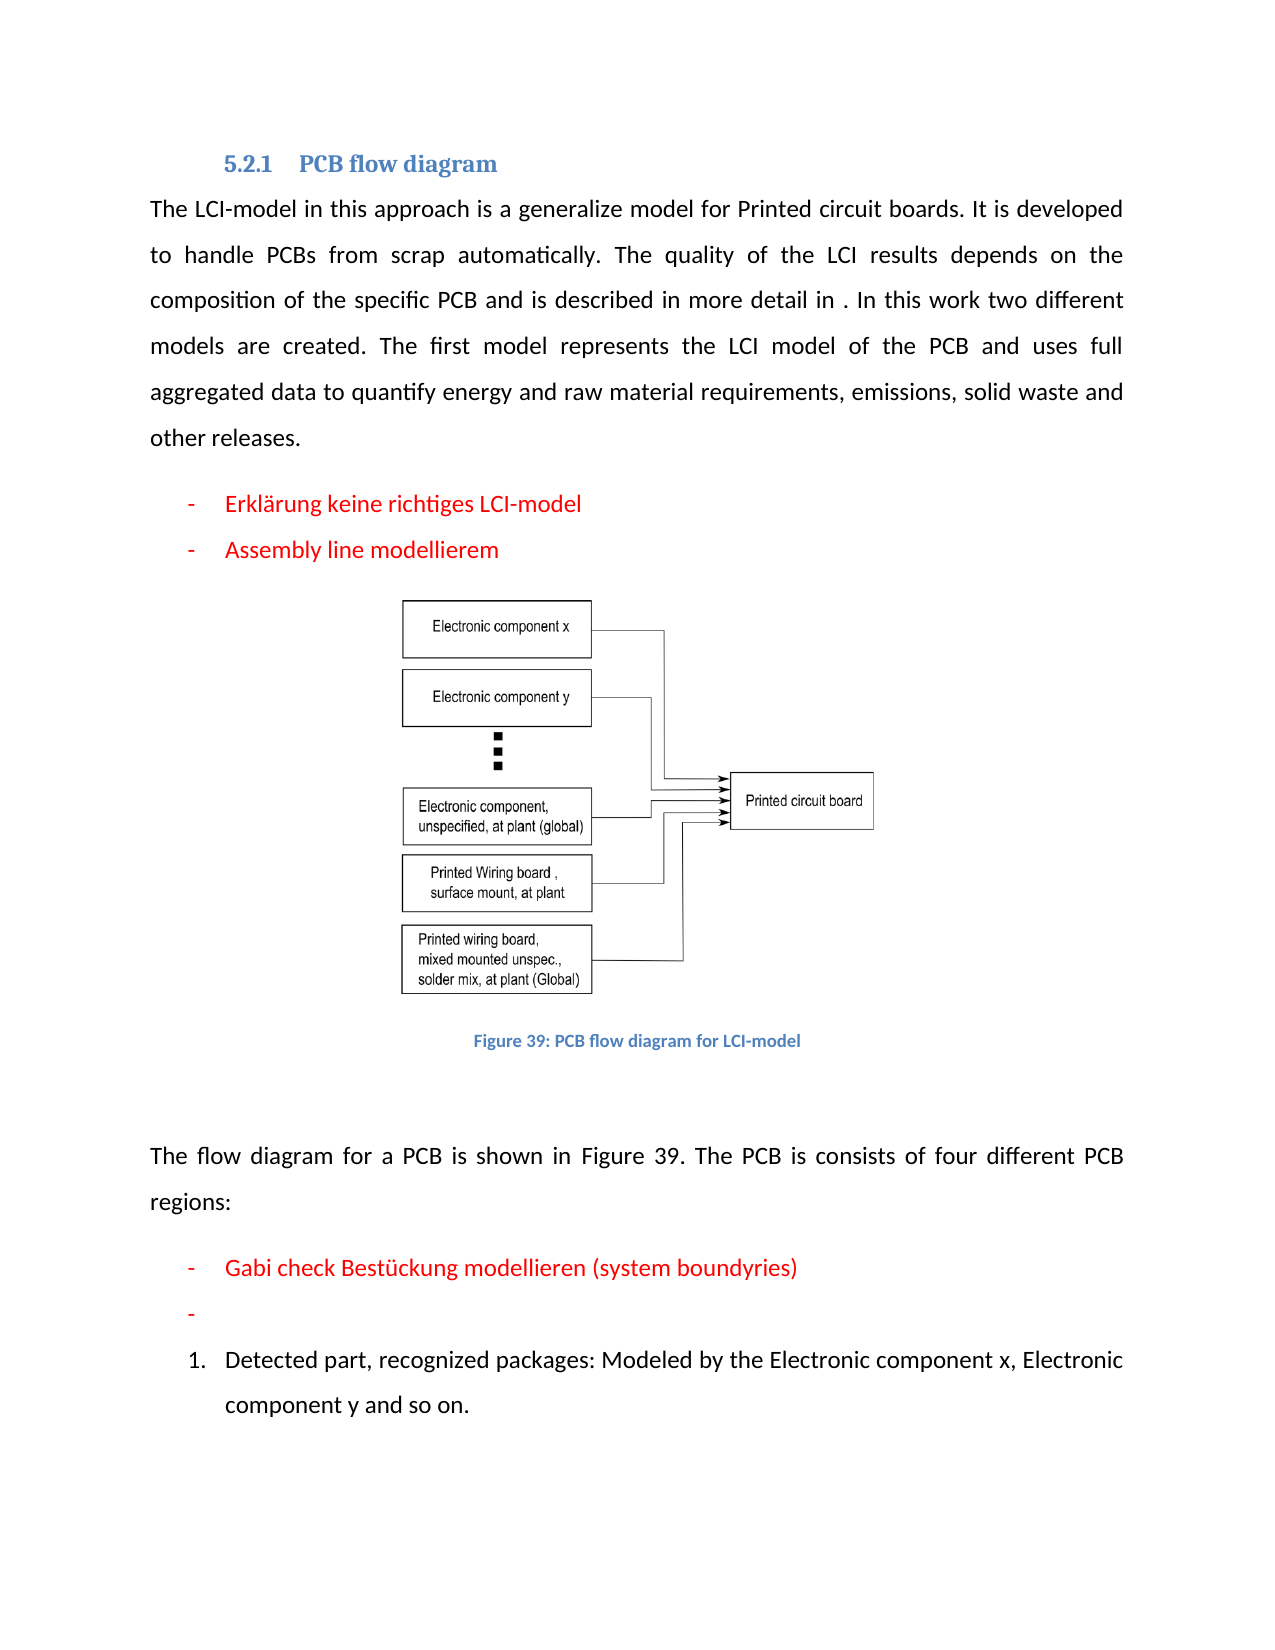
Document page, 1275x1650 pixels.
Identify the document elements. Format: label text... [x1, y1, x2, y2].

list Gabi check Bestückung modellieren (system boundyries) [187, 1252, 1125, 1283]
text The flow diagram for a PCB is shown in Figure 39. The PCB is consists of four different PCB regions: [150, 1140, 1125, 1216]
list Erklärung keine richtiges LCI-model [187, 488, 1125, 519]
subtitle PCB flow diagram [224, 150, 1125, 179]
picture [401, 600, 874, 994]
list Detected part, recognized packages: Modeled by the Electronic component x, Electronic component y and so on. [187, 1344, 1125, 1420]
list Assembly line modellierem [187, 534, 1125, 564]
text The LCI-model in this approach is a generalize model for Printed circuit boards. It is developed to handle PCBs from scrap automatically. The quality of the LCI results depends on the composition of the specific PCB and is described in more detail in . In this work two different models are created. The first model represents the LCI model of the PCB and uses full aggregated data to quantify energy and raw material requirements, emissions, solid waste and other releases. [150, 193, 1125, 452]
